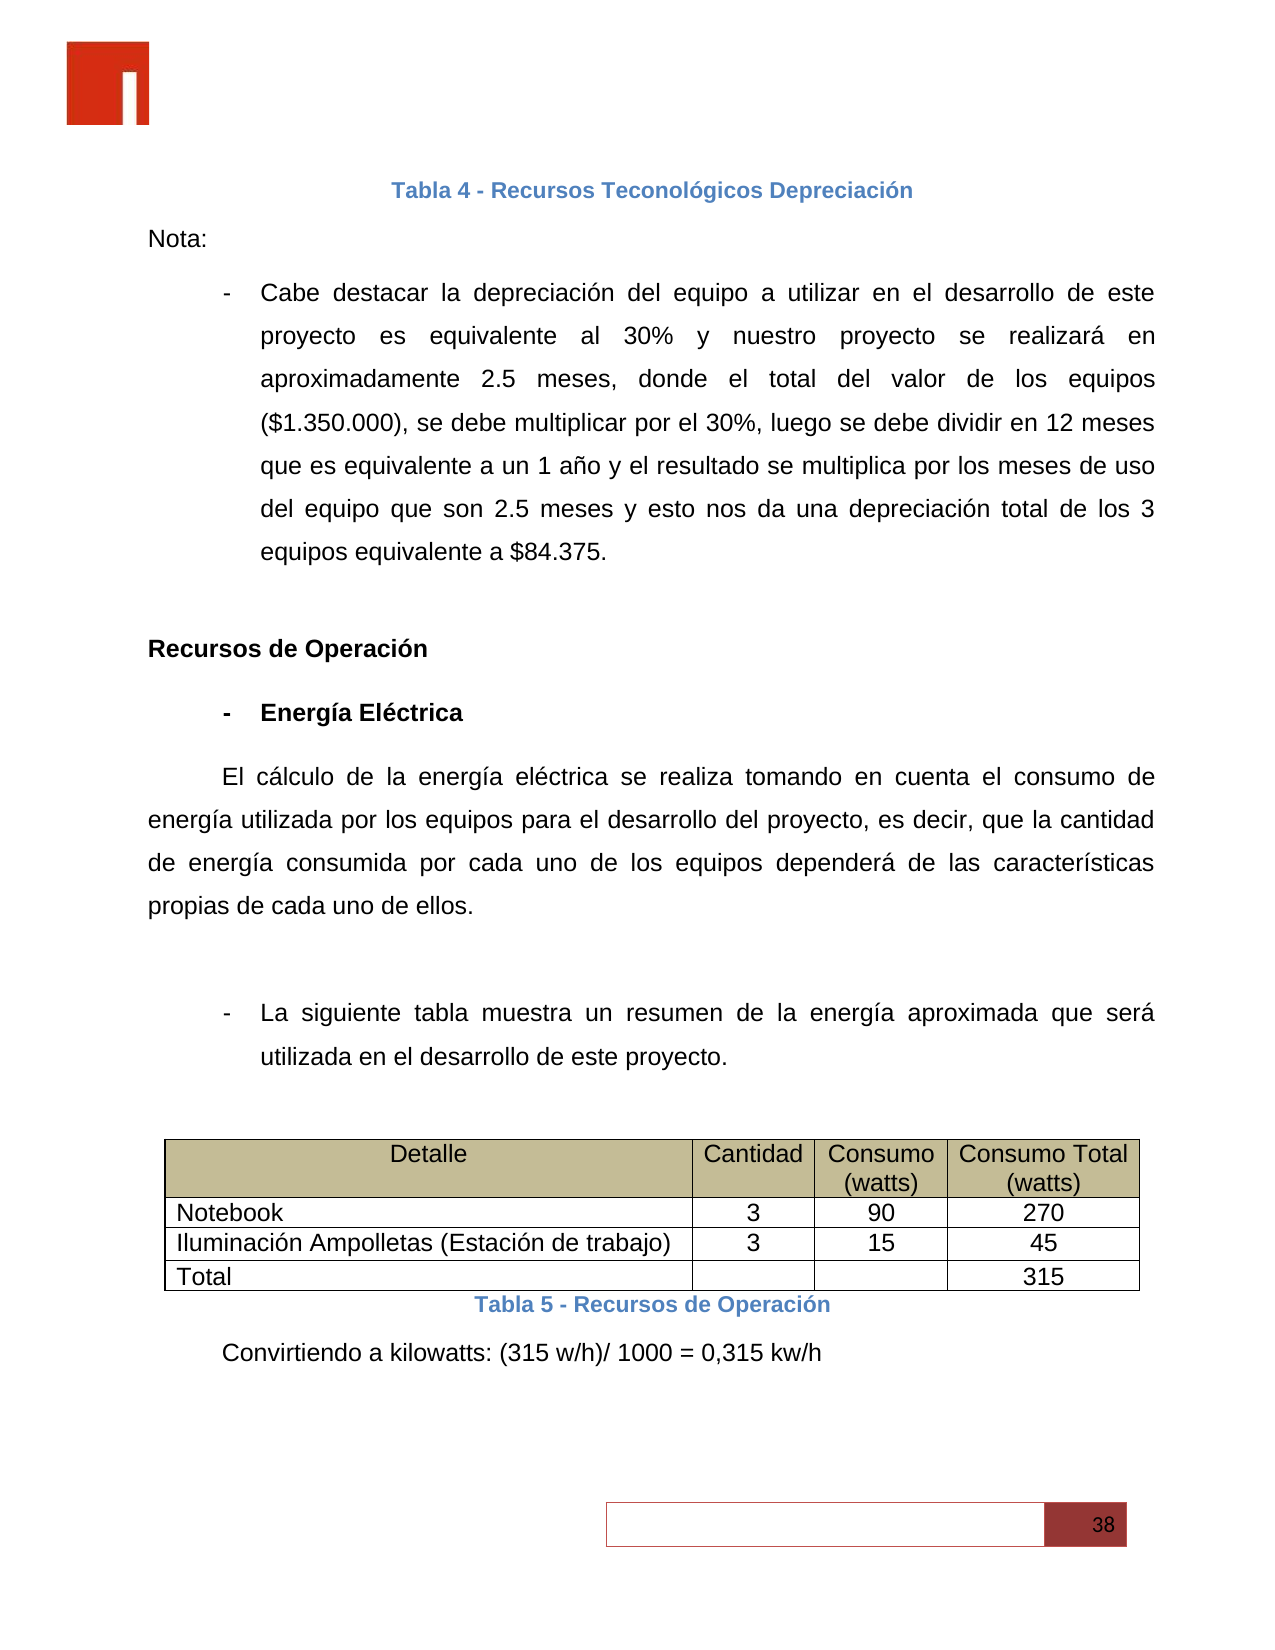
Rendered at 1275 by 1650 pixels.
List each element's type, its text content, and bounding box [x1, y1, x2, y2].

list Cabe destacar la depreciación del equipo a utilizar en el desarrollo de este proyecto es equivalente al 30% y nuestro proyecto se realizará en aproximadamente 2.5 meses, donde el total del valor de los equipos ($1.350.000), se debe multiplicar por el 30%, luego se debe dividir en 12 meses que es equivalente a un 1 año y el resultado se multiplica por los meses de uso del equipo que son 2.5 meses y esto nos da una depreciación total de los 3 equipos equivalente a $84.375. [223, 278, 1157, 566]
table_cell 315 [948, 1261, 1139, 1290]
table_cell Iluminación Ampolletas (Estación de trabajo) [166, 1228, 692, 1260]
table_header Consumo Total (watts) [948, 1140, 1139, 1197]
table_cell 90 [815, 1198, 947, 1227]
text El cálculo de la energía eléctrica se realiza tomando en cuenta el consumo de energía utilizada por los equipos para el desarrollo del proyecto, es decir, que la cantidad de energía consumida por cada uno de los equipos dependerá de las características propias de cada uno de ellos. [148, 762, 1157, 920]
table_header Consumo (watts) [815, 1140, 947, 1197]
table_cell 3 [693, 1228, 814, 1260]
table_cell [693, 1261, 814, 1290]
text Tabla 5 - Recursos de Operación [148, 1291, 1157, 1318]
table_cell Total [166, 1261, 692, 1290]
list La siguiente tabla muestra un resumen de la energía aproximada que será utilizada en el desarrollo de este proyecto. [223, 998, 1157, 1070]
table_cell 45 [948, 1228, 1139, 1260]
table_cell 270 [948, 1198, 1139, 1227]
table_cell [815, 1261, 947, 1290]
text Convirtiendo a kilowatts: (315 w/h)/ 1000 = 0,315 kw/h [148, 1338, 1157, 1367]
table_cell 15 [815, 1228, 947, 1260]
picture [66, 41, 150, 125]
table_header Cantidad [693, 1140, 814, 1197]
table_cell 3 [693, 1198, 814, 1227]
table_header Detalle [166, 1140, 692, 1197]
table_cell Notebook [166, 1198, 692, 1227]
text Recursos de Operación [148, 634, 1157, 663]
text Nota: [148, 224, 1157, 253]
text Tabla 4 - Recursos Teconológicos Depreciación [148, 177, 1157, 203]
list Energía Eléctrica [223, 698, 1157, 727]
